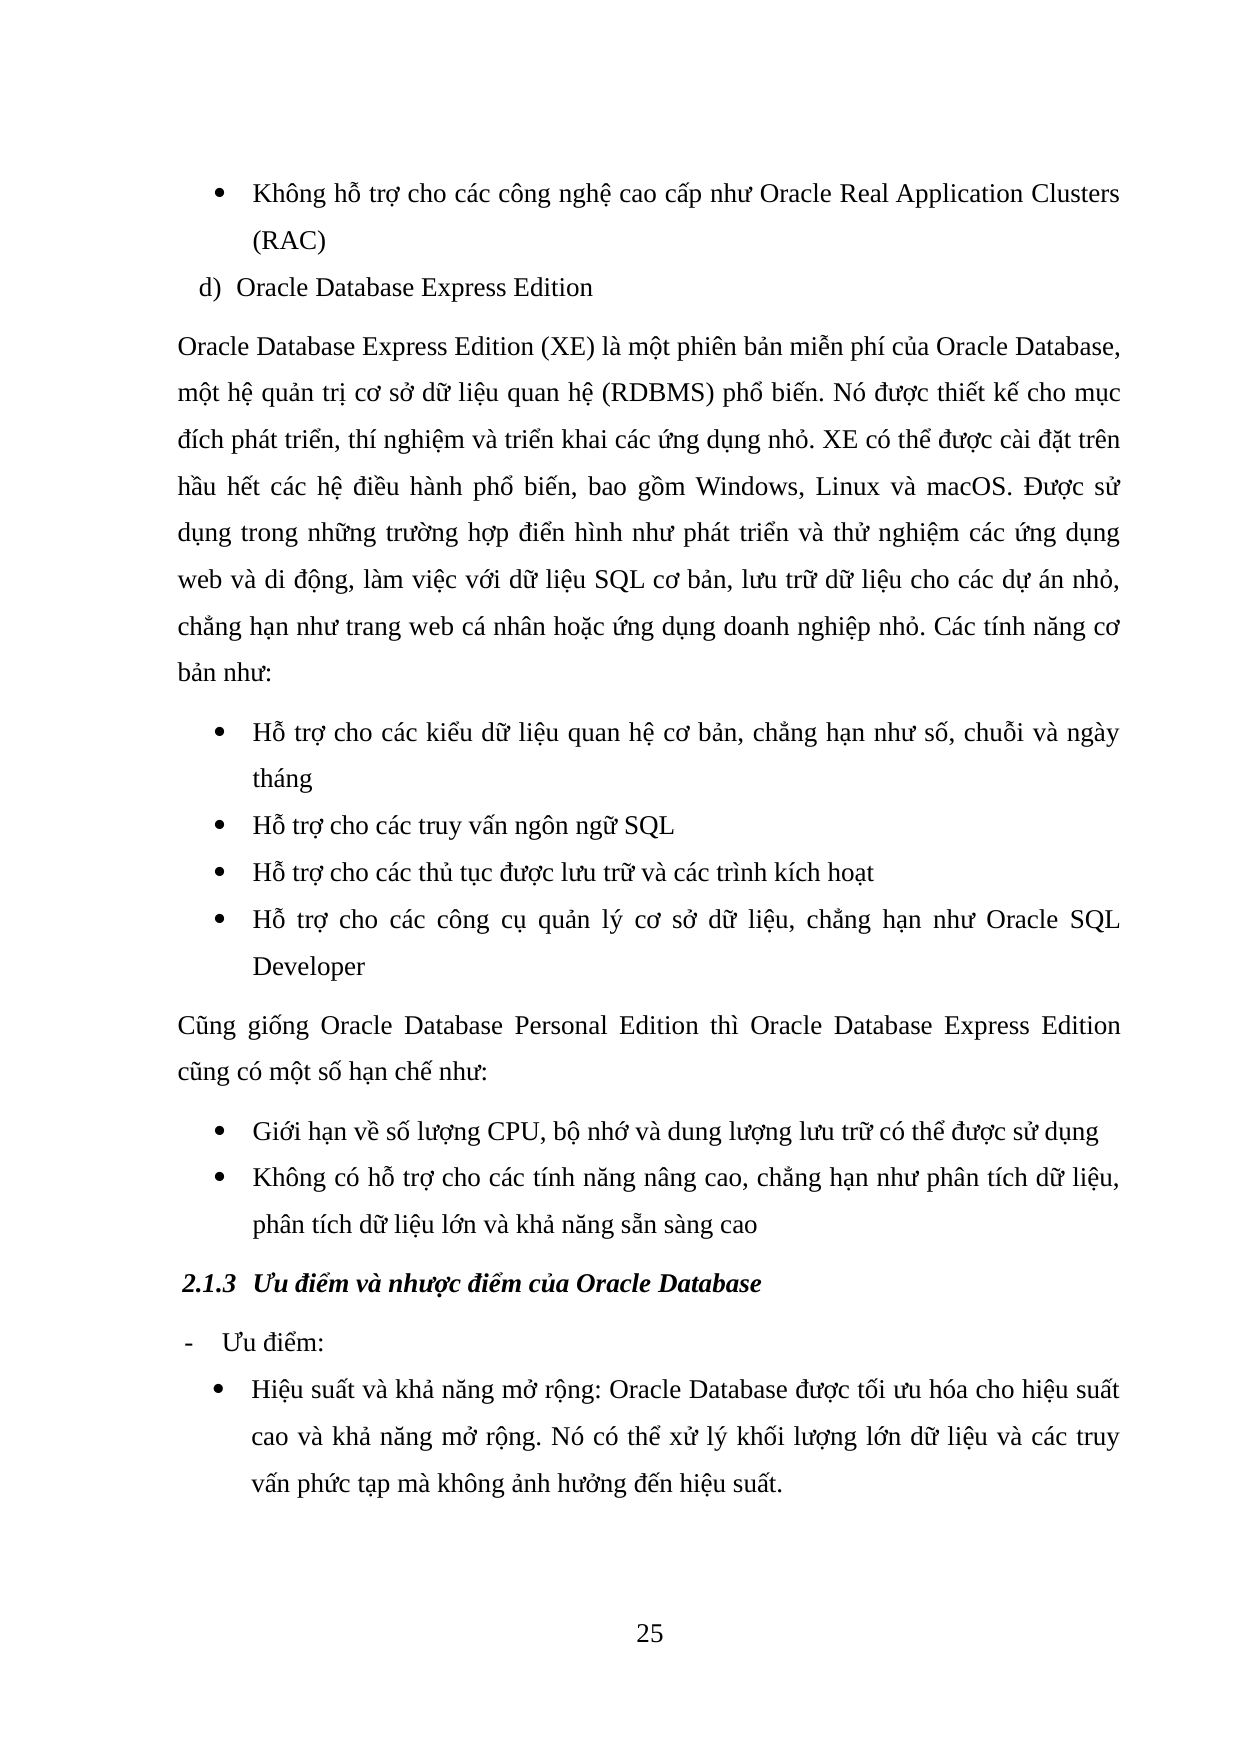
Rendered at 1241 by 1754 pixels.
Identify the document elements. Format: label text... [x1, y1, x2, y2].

list Ưu điểm: [184, 1327, 1122, 1358]
list Hỗ trợ cho các thủ tục được lưu trữ và các trình kích hoạt [215, 856, 1122, 887]
list Hiệu suất và khả năng mở rộng: Oracle Database được tối ưu hóa cho hiệu suất cao và khả năng mở rộng. Nó có thể xử lý khối lượng lớn dữ liệu và các truy vấn phức tạp mà không ảnh hưởng đến hiệu suất. [213, 1373, 1122, 1498]
text Oracle Database Express Edition (XE) là một phiên bản miễn phí của Oracle Database, một hệ quản trị cơ sở dữ liệu quan hệ (RDBMS) phổ biến. Nó được thiết kế cho mục đích phát triển, thí nghiệm và triển khai các ứng dụng nhỏ. XE có thể được cài đặt trên hầu hết các hệ điều hành phổ biến, bao gồm Windows, Linux và macOS. Được sử dụng trong những trường hợp điển hình như phát triển và thử nghiệm các ứng dụng web và di động, làm việc với dữ liệu SQL cơ bản, lưu trữ dữ liệu cho các dự án nhỏ, chẳng hạn như trang web cá nhân hoặc ứng dụng doanh nghiệp nhỏ. Các tính năng cơ bản như: [177, 330, 1122, 688]
list Hỗ trợ cho các kiểu dữ liệu quan hệ cơ bản, chẳng hạn như số, chuỗi và ngày tháng [215, 716, 1122, 793]
list Oracle Database Express Edition [199, 271, 1122, 302]
list Hỗ trợ cho các truy vấn ngôn ngữ SQL [215, 809, 1122, 840]
text Cũng giống Oracle Database Personal Edition thì Oracle Database Express Edition cũng có một số hạn chế như: [177, 1009, 1122, 1087]
list Không có hỗ trợ cho các tính năng nâng cao, chẳng hạn như phân tích dữ liệu, phân tích dữ liệu lớn và khả năng sẵn sàng cao [215, 1161, 1122, 1239]
list Không hỗ trợ cho các công nghệ cao cấp như Oracle Real Application Clusters (RAC) [215, 177, 1122, 255]
list Giới hạn về số lượng CPU, bộ nhớ và dung lượng lưu trữ có thể được sử dụng [215, 1114, 1122, 1146]
list Hỗ trợ cho các công cụ quản lý cơ sở dữ liệu, chẳng hạn như Oracle SQL Developer [215, 903, 1122, 981]
subtitle Ưu điểm và nhược điểm của Oracle Database [236, 1267, 1122, 1298]
